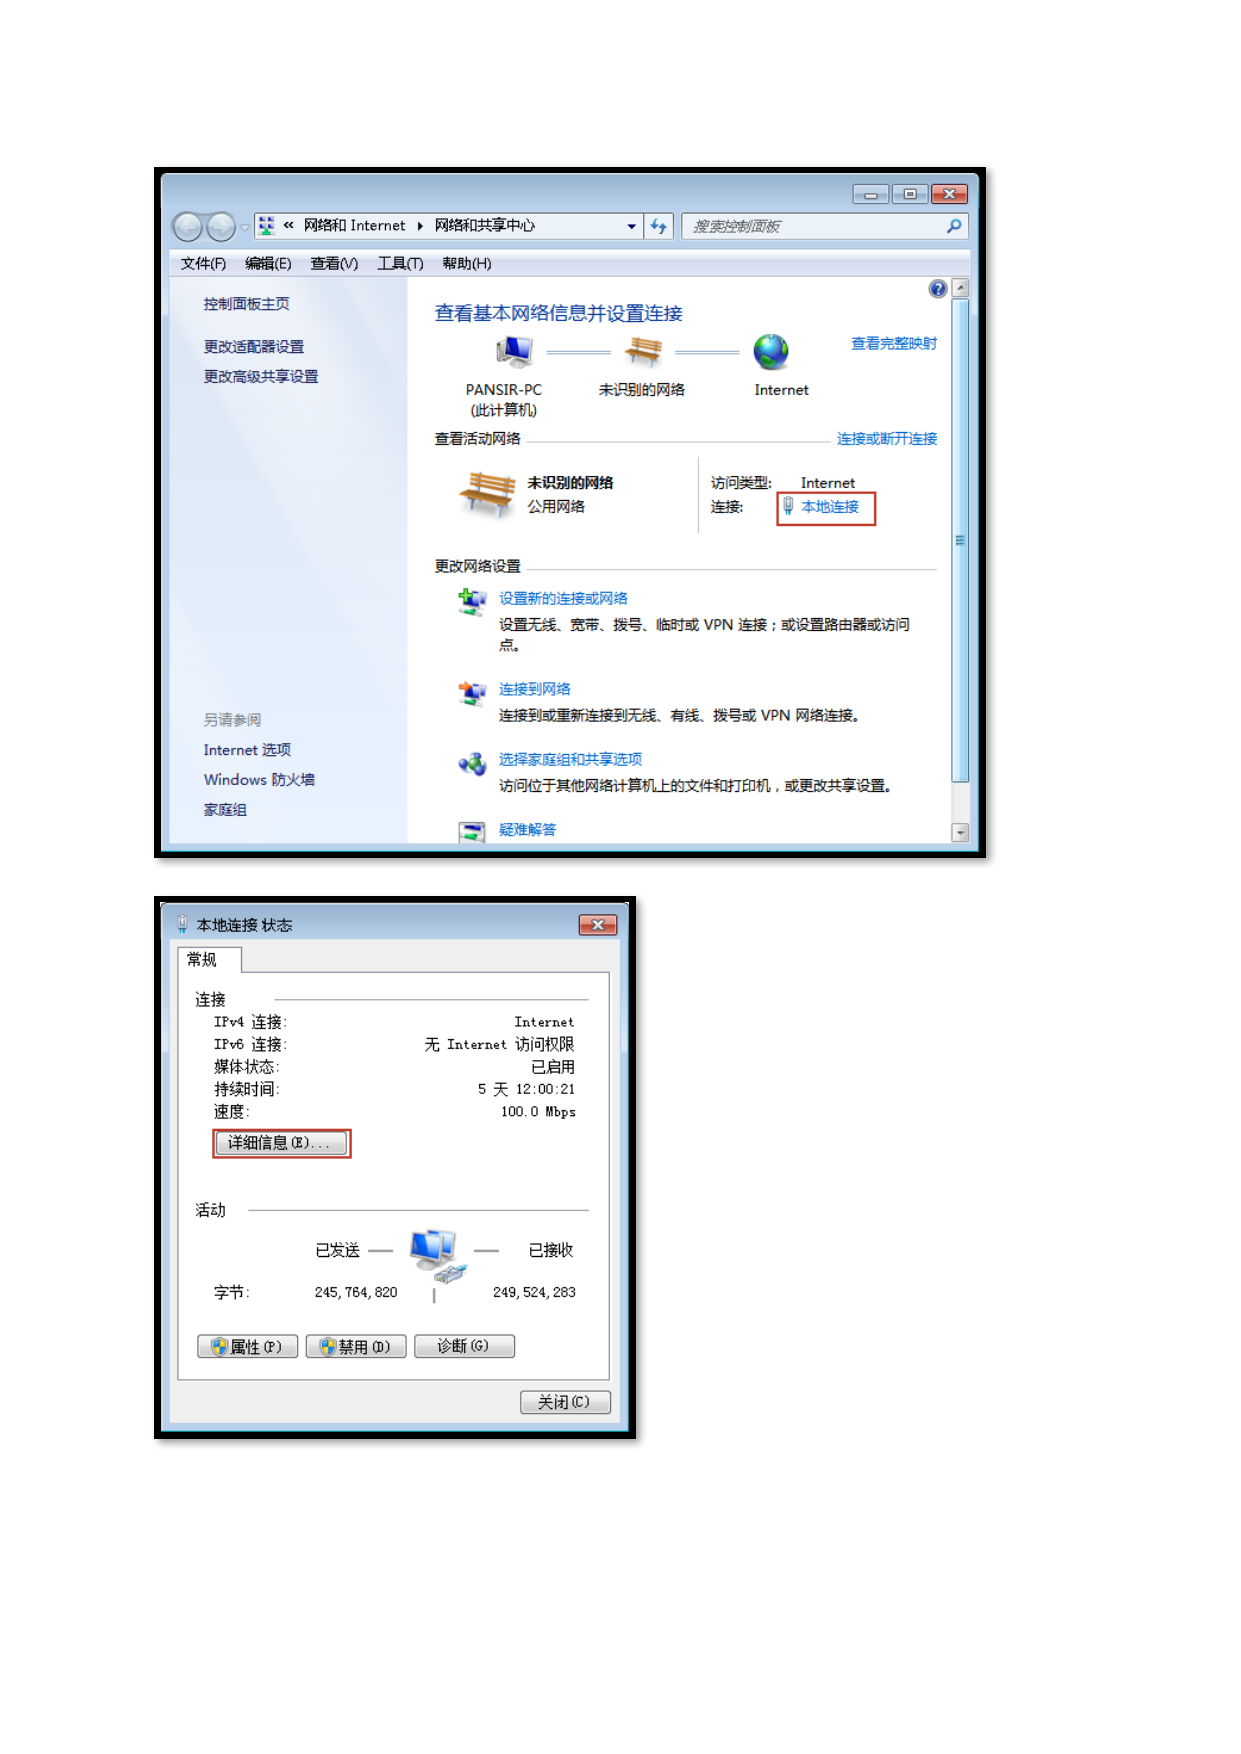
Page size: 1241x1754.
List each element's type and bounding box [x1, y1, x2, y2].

picture [160, 902, 629, 1433]
picture [160, 173, 980, 852]
